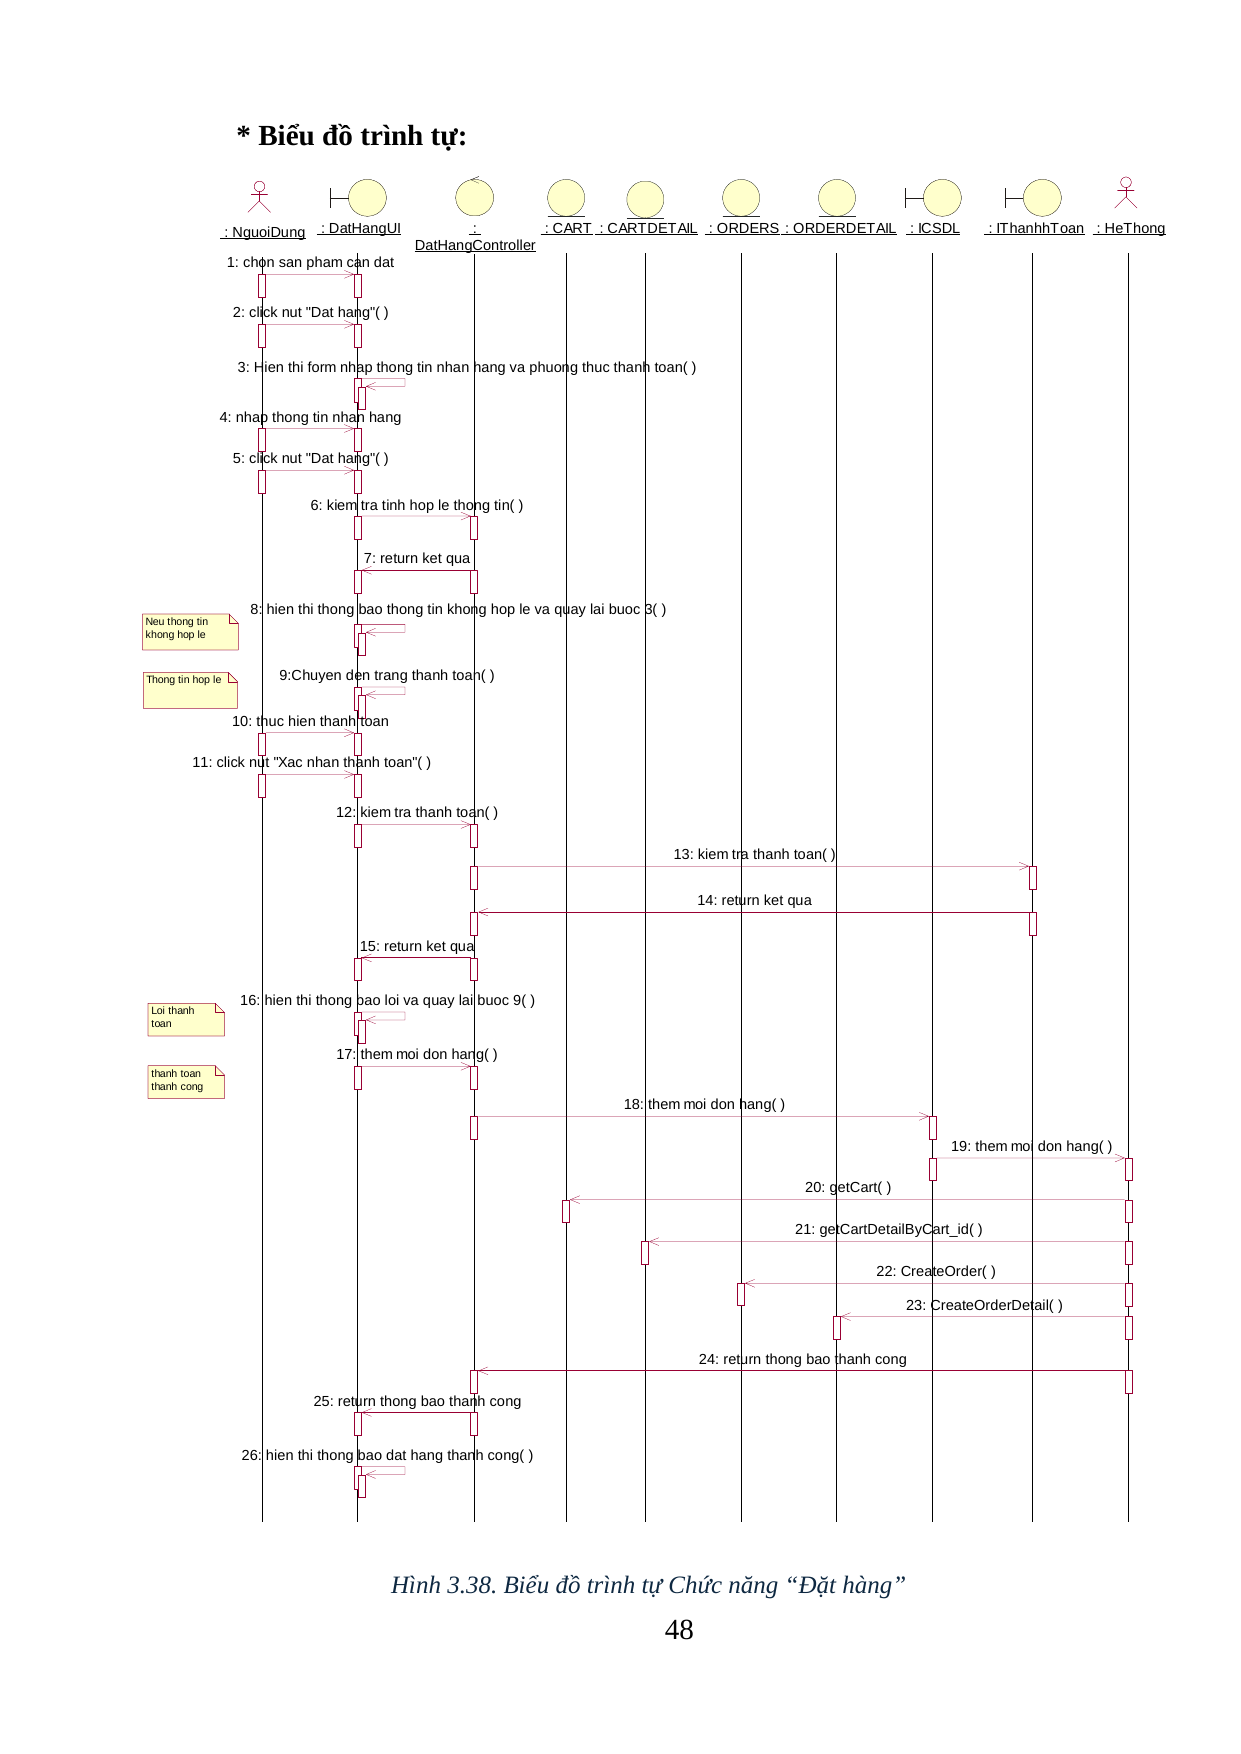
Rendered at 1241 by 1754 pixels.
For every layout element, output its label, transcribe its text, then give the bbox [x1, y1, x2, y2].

text * Biểu đồ trình tự: [177, 118, 1122, 152]
